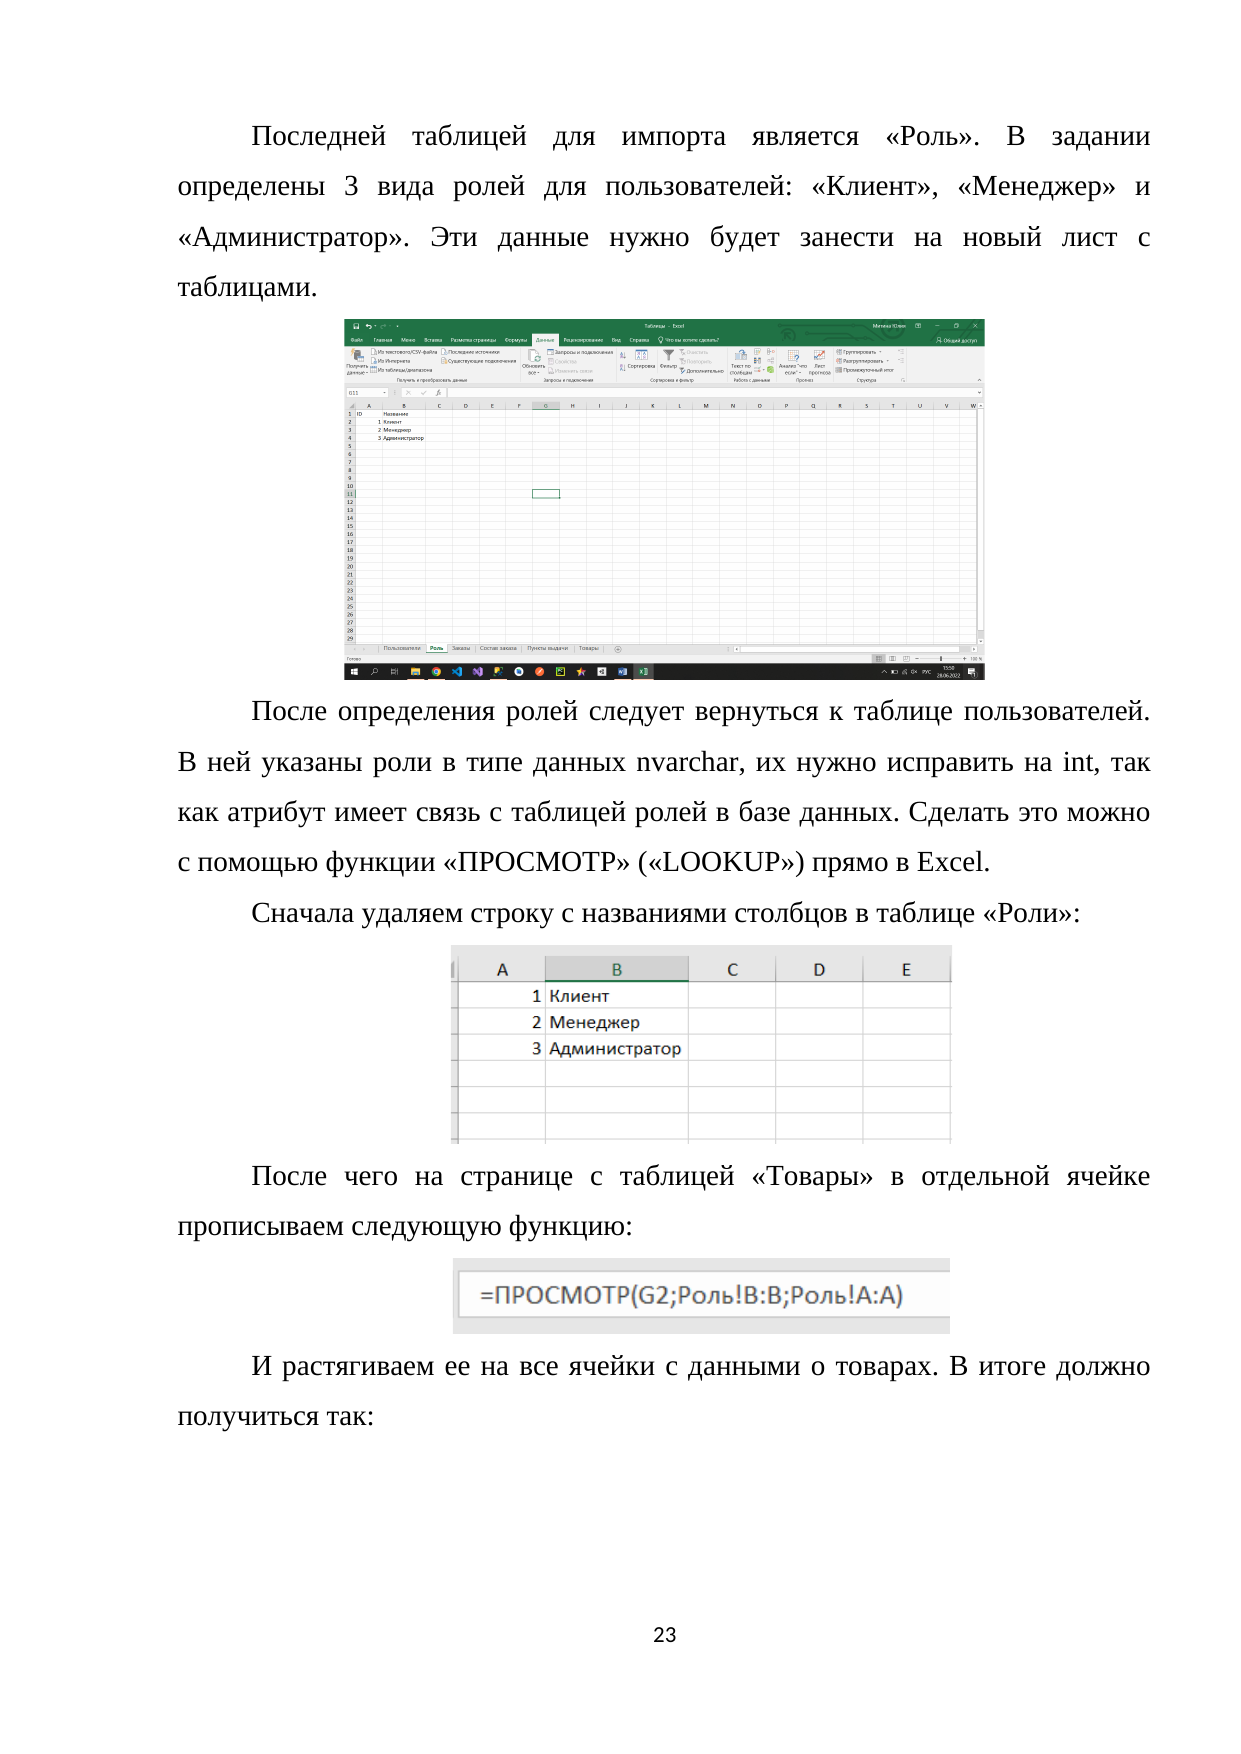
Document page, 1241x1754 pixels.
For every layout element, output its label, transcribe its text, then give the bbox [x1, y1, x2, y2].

text Сначала удаляем строку с названиями столбцов в таблице «Роли»: [177, 895, 1152, 928]
picture [452, 1258, 950, 1334]
text И растягиваем ее на все ячейки с данными о товарах. В итоге должно получиться так: [177, 1348, 1152, 1431]
picture [450, 945, 953, 1144]
text Последней таблицей для импорта является «Роль». В задании определены 3 вида ролей для пользователей: «Клиент», «Менеджер» и «Администратор». Эти данные нужно будет занести на новый лист с таблицами. [177, 118, 1152, 303]
picture [344, 319, 985, 680]
text После определения ролей следует вернуться к таблице пользователей. В ней указаны роли в типе данных nvarchar, их нужно исправить на int, так как атрибут имеет связь с таблицей ролей в базе данных. Сделать это можно с помощью функции «ПРОСМОТР» («LOOKUP») прямо в Excel. [177, 693, 1152, 878]
text После чего на странице с таблицей «Товары» в отдельной ячейке прописываем следующую функцию: [177, 1158, 1152, 1242]
